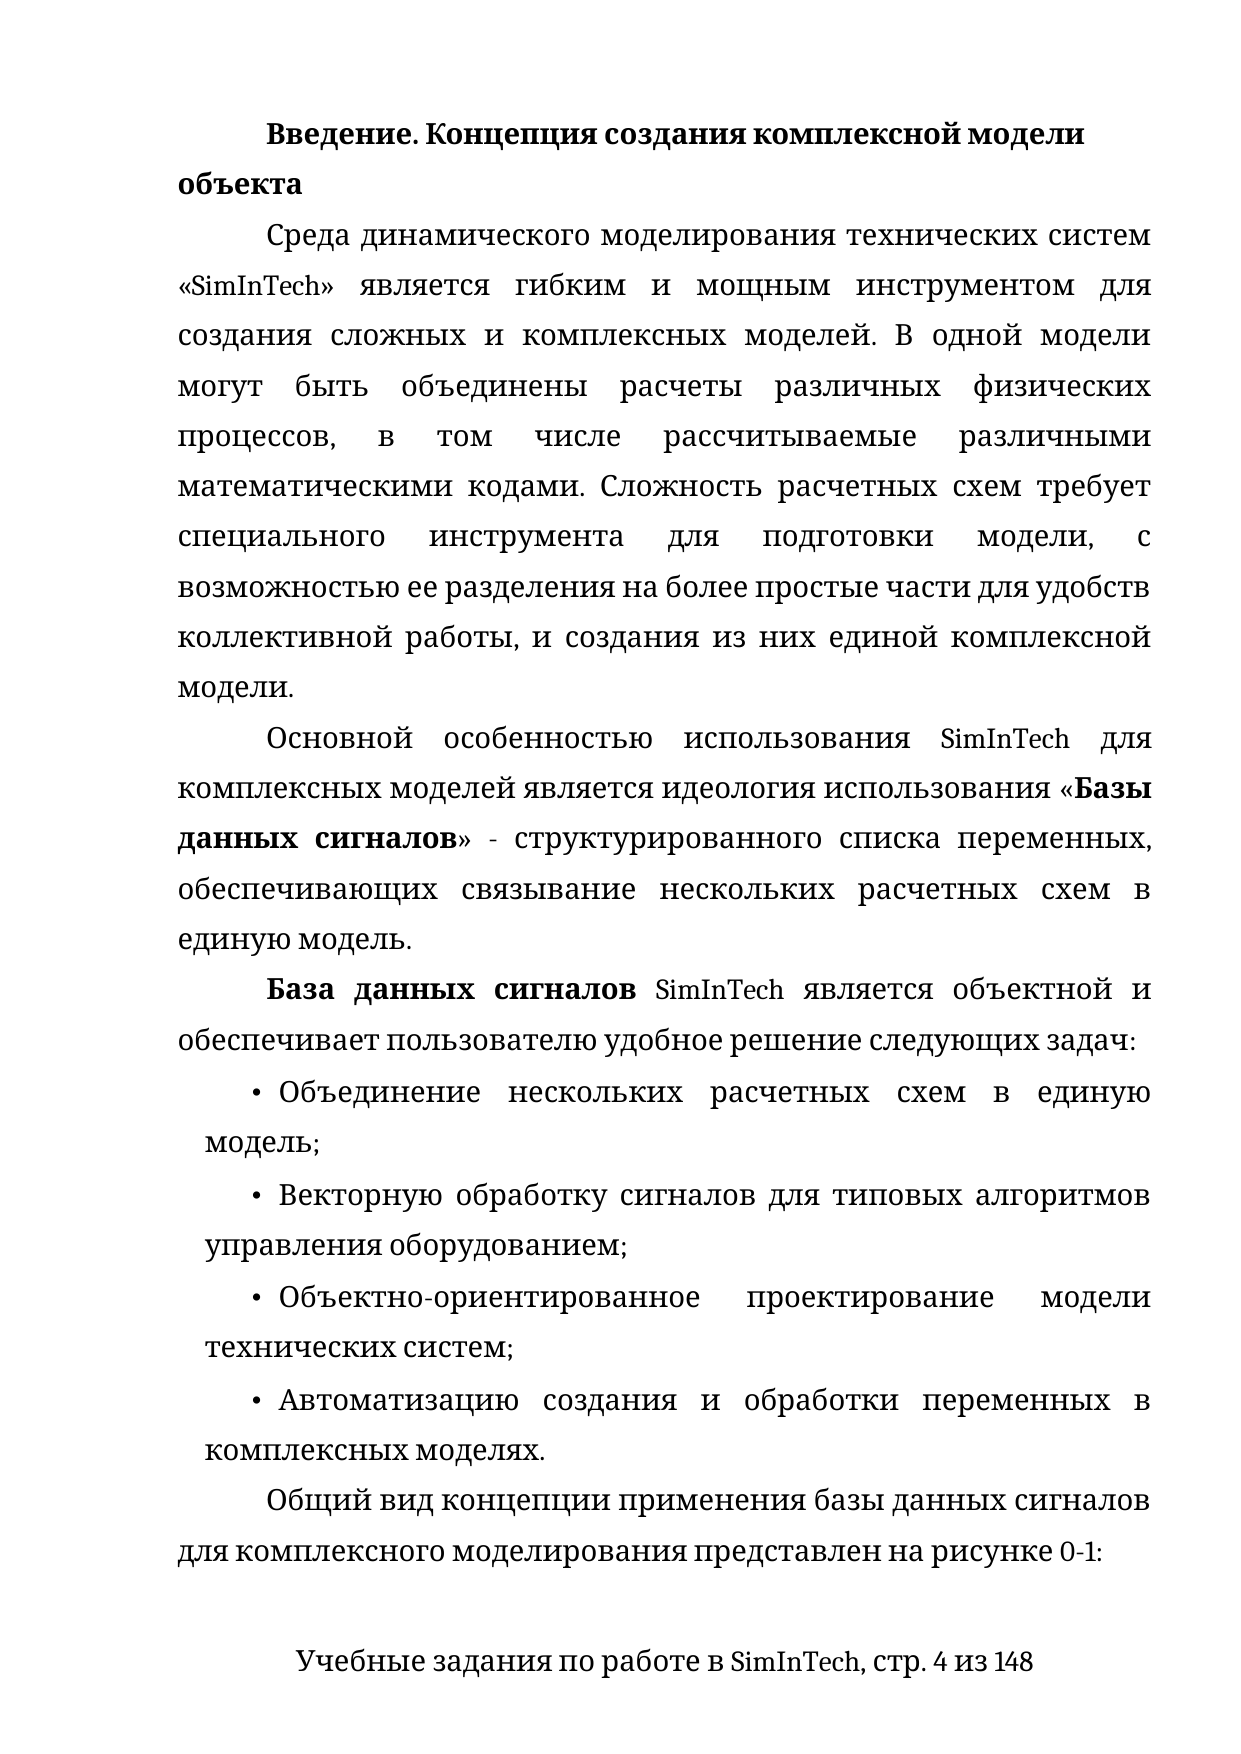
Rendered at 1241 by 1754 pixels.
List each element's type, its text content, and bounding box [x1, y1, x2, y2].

list Векторную обработку сигналов для типовых алгоритмов управления оборудованием; [204, 1177, 1152, 1262]
text Общий вид концепции применения базы данных сигналов для комплексного моделирования представлен на рисунке 0-1: [177, 1484, 1152, 1568]
list Автоматизацию создания и обработки переменных в комплексных моделях. [204, 1382, 1152, 1468]
list Объектно-ориентированное проектирование модели технических систем; [204, 1279, 1152, 1365]
subtitle Введение. Концепция создания комплексной модели объекта [177, 118, 1152, 202]
text Основной особенностью использования SimInTech для комплексных моделей является идеология использования «Базы данных сигналов» - структурированного списка переменных, обеспечивающих связывание нескольких расчетных схем в единую модель. [177, 722, 1152, 957]
text Среда динамического моделирования технических систем «SimInTech» является гибким и мощным инструментом для создания сложных и комплексных моделей. В одной модели могут быть объединены расчеты различных физических процессов, в том числе рассчитываемые различными математическими кодами. Сложность расчетных схем требует специального инструмента для подготовки модели, с возможностью ее разделения на более простые части для удобств коллективной работы, и создания из них единой комплексной модели. [177, 219, 1152, 705]
list Объединение нескольких расчетных схем в единую модель; [204, 1074, 1152, 1160]
text База данных сигналов SimInTech является объектной и обеспечивает пользователю удобное решение следующих задач: [177, 973, 1152, 1057]
